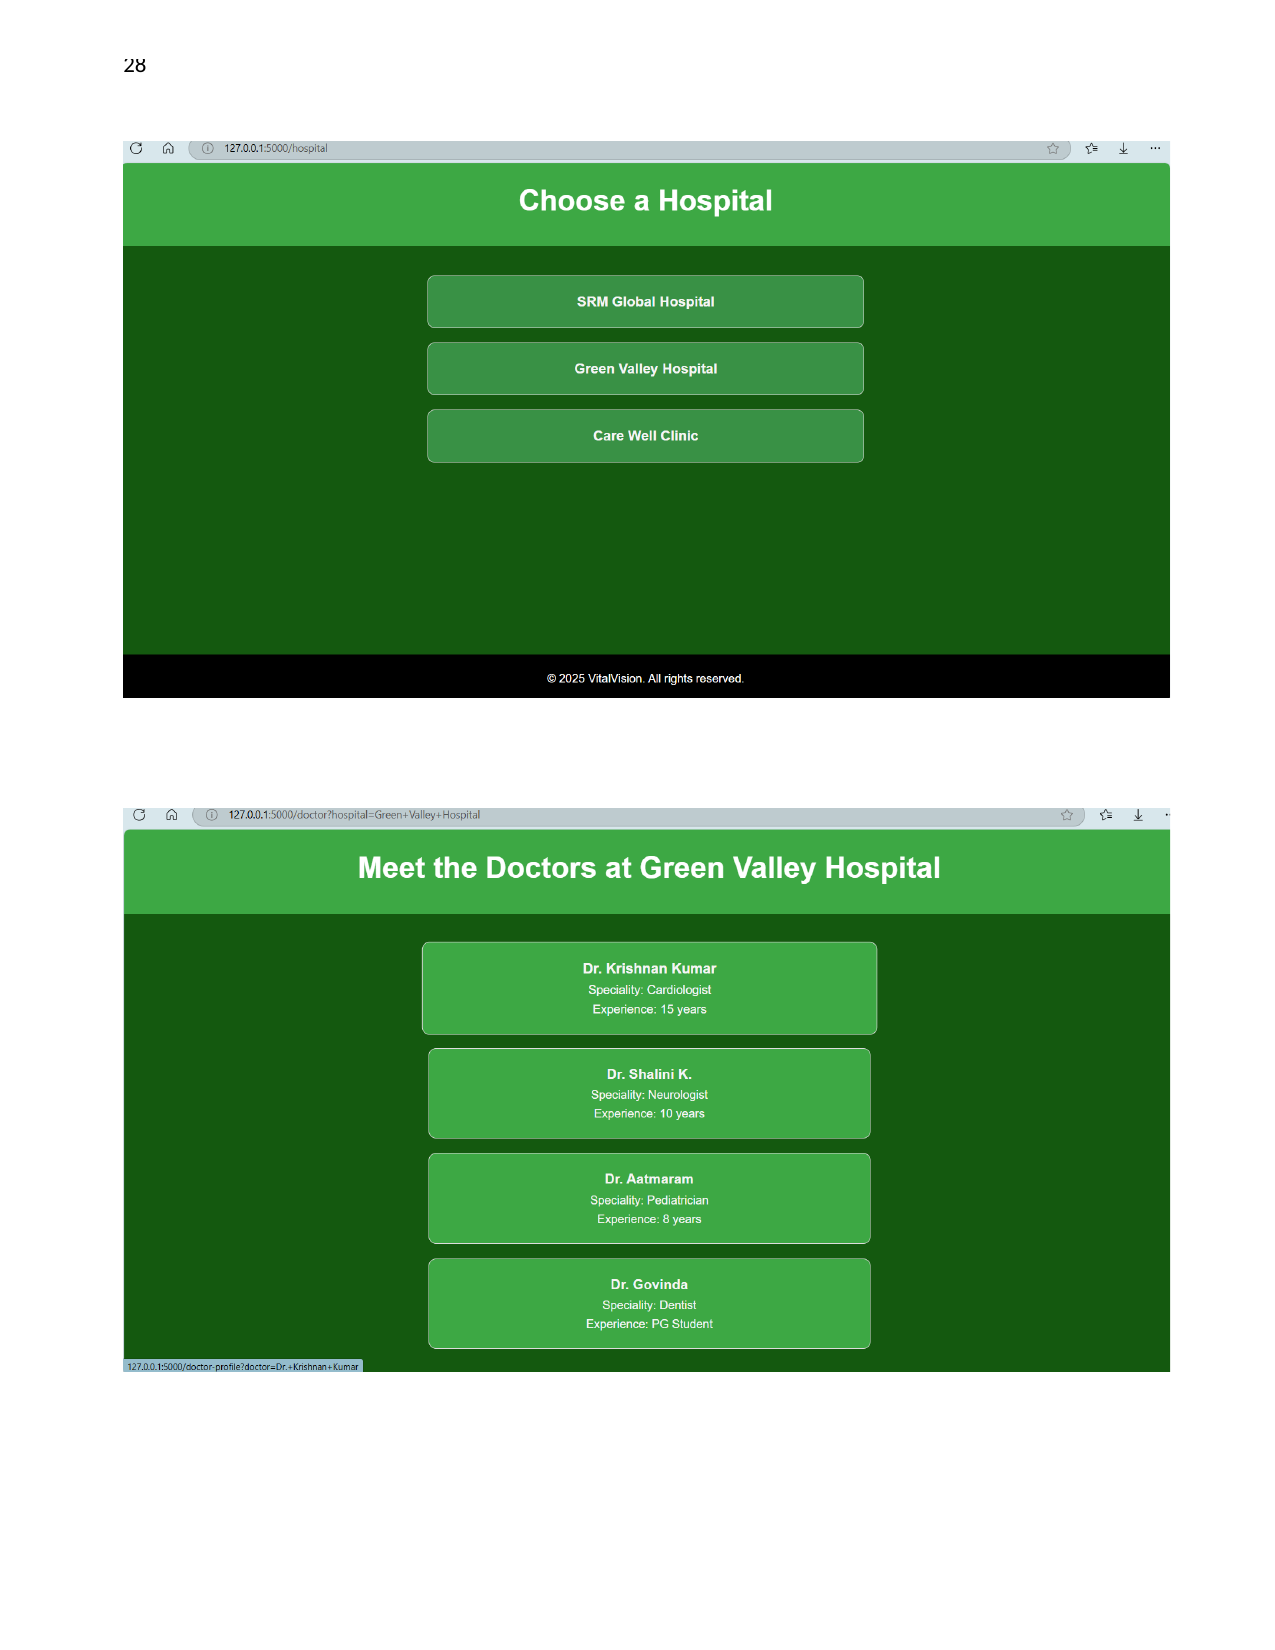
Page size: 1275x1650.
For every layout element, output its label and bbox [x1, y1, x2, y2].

picture [123, 808, 1171, 1372]
picture [123, 141, 1171, 698]
